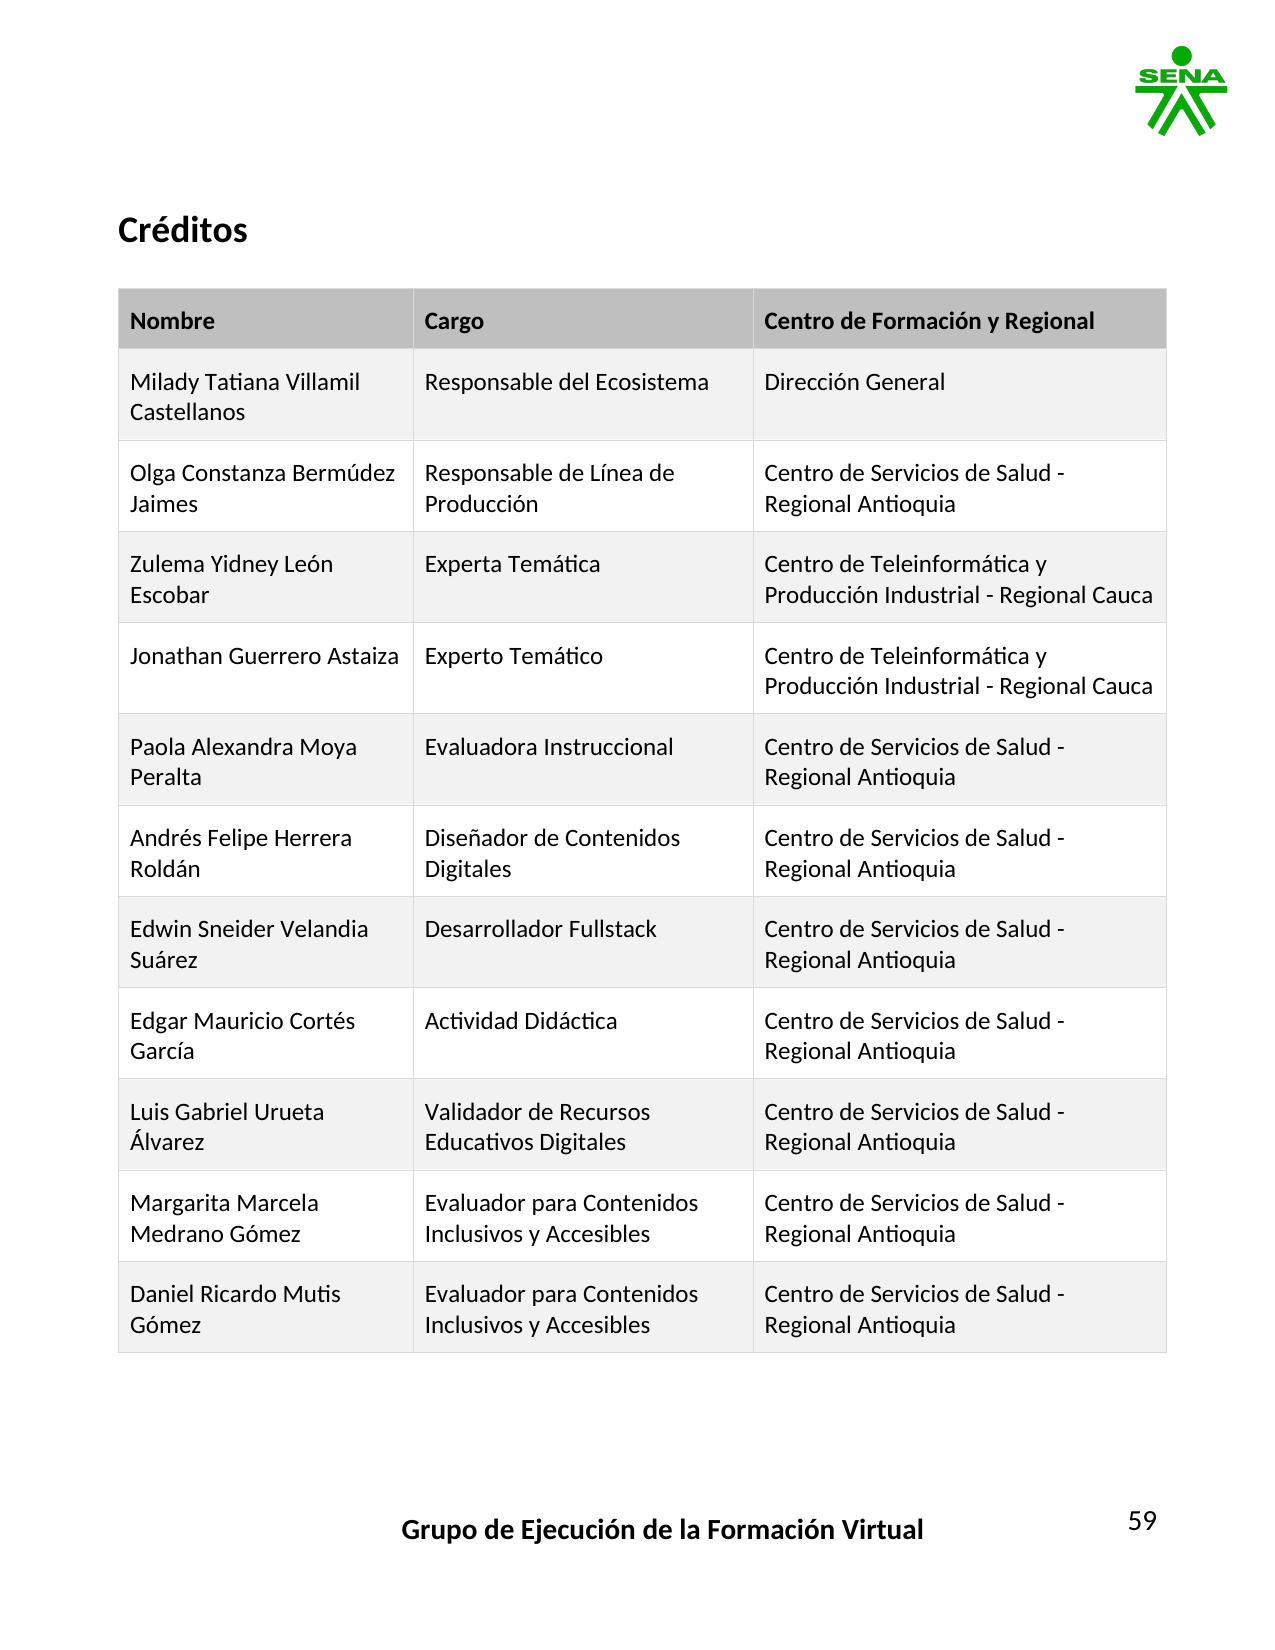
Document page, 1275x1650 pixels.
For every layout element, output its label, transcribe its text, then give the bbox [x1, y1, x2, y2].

table_cell Evaluador para Contenidos Inclusivos y Accesibles [414, 1171, 753, 1261]
table_cell Experta Temática [414, 532, 753, 622]
table_cell Actividad Didáctica [414, 988, 753, 1078]
table_header Nombre [119, 289, 413, 348]
table_cell Centro de Servicios de Salud - Regional Antioquia [754, 988, 1166, 1078]
table_cell Centro de Servicios de Salud - Regional Antioquia [754, 897, 1166, 987]
table_cell Edgar Mauricio Cortés García [119, 988, 413, 1078]
picture [1135, 46, 1228, 136]
table_cell Jonathan Guerrero Astaiza [119, 623, 413, 713]
table_cell Validador de Recursos Educativos Digitales [414, 1079, 753, 1169]
table_cell Centro de Servicios de Salud - Regional Antioquia [754, 1262, 1166, 1352]
table_cell Edwin Sneider Velandia Suárez [119, 897, 413, 987]
table_cell Desarrollador Fullstack [414, 897, 753, 987]
table_cell Olga Constanza Bermúdez Jaimes [119, 441, 413, 531]
table_cell Margarita Marcela Medrano Gómez [119, 1171, 413, 1261]
text Créditos [118, 206, 1157, 252]
table_cell Andrés Felipe Herrera Roldán [119, 806, 413, 896]
table_cell Centro de Servicios de Salud - Regional Antioquia [754, 806, 1166, 896]
table_cell Diseñador de Contenidos Digitales [414, 806, 753, 896]
table_cell Evaluador para Contenidos Inclusivos y Accesibles [414, 1262, 753, 1352]
table_cell Centro de Servicios de Salud - Regional Antioquia [754, 441, 1166, 531]
table_header Centro de Formación y Regional [754, 289, 1166, 348]
table_cell Experto Temático [414, 623, 753, 713]
table_header Cargo [414, 289, 753, 348]
table_cell Responsable del Ecosistema [414, 349, 753, 439]
table_cell Luis Gabriel Urueta Álvarez [119, 1079, 413, 1169]
table_cell Centro de Teleinformática y Producción Industrial - Regional Cauca [754, 532, 1166, 622]
table_cell Daniel Ricardo Mutis Gómez [119, 1262, 413, 1352]
table_cell Milady Tatiana Villamil Castellanos [119, 349, 413, 439]
table_cell Centro de Teleinformática y Producción Industrial - Regional Cauca [754, 623, 1166, 713]
table_cell Paola Alexandra Moya Peralta [119, 714, 413, 804]
table_cell Centro de Servicios de Salud - Regional Antioquia [754, 1079, 1166, 1169]
table_cell Dirección General [754, 349, 1166, 439]
table_cell Evaluadora Instruccional [414, 714, 753, 804]
table_cell Centro de Servicios de Salud - Regional Antioquia [754, 714, 1166, 804]
table_cell Centro de Servicios de Salud - Regional Antioquia [754, 1171, 1166, 1261]
table_cell Zulema Yidney León Escobar [119, 532, 413, 622]
table_cell Responsable de Línea de Producción [414, 441, 753, 531]
